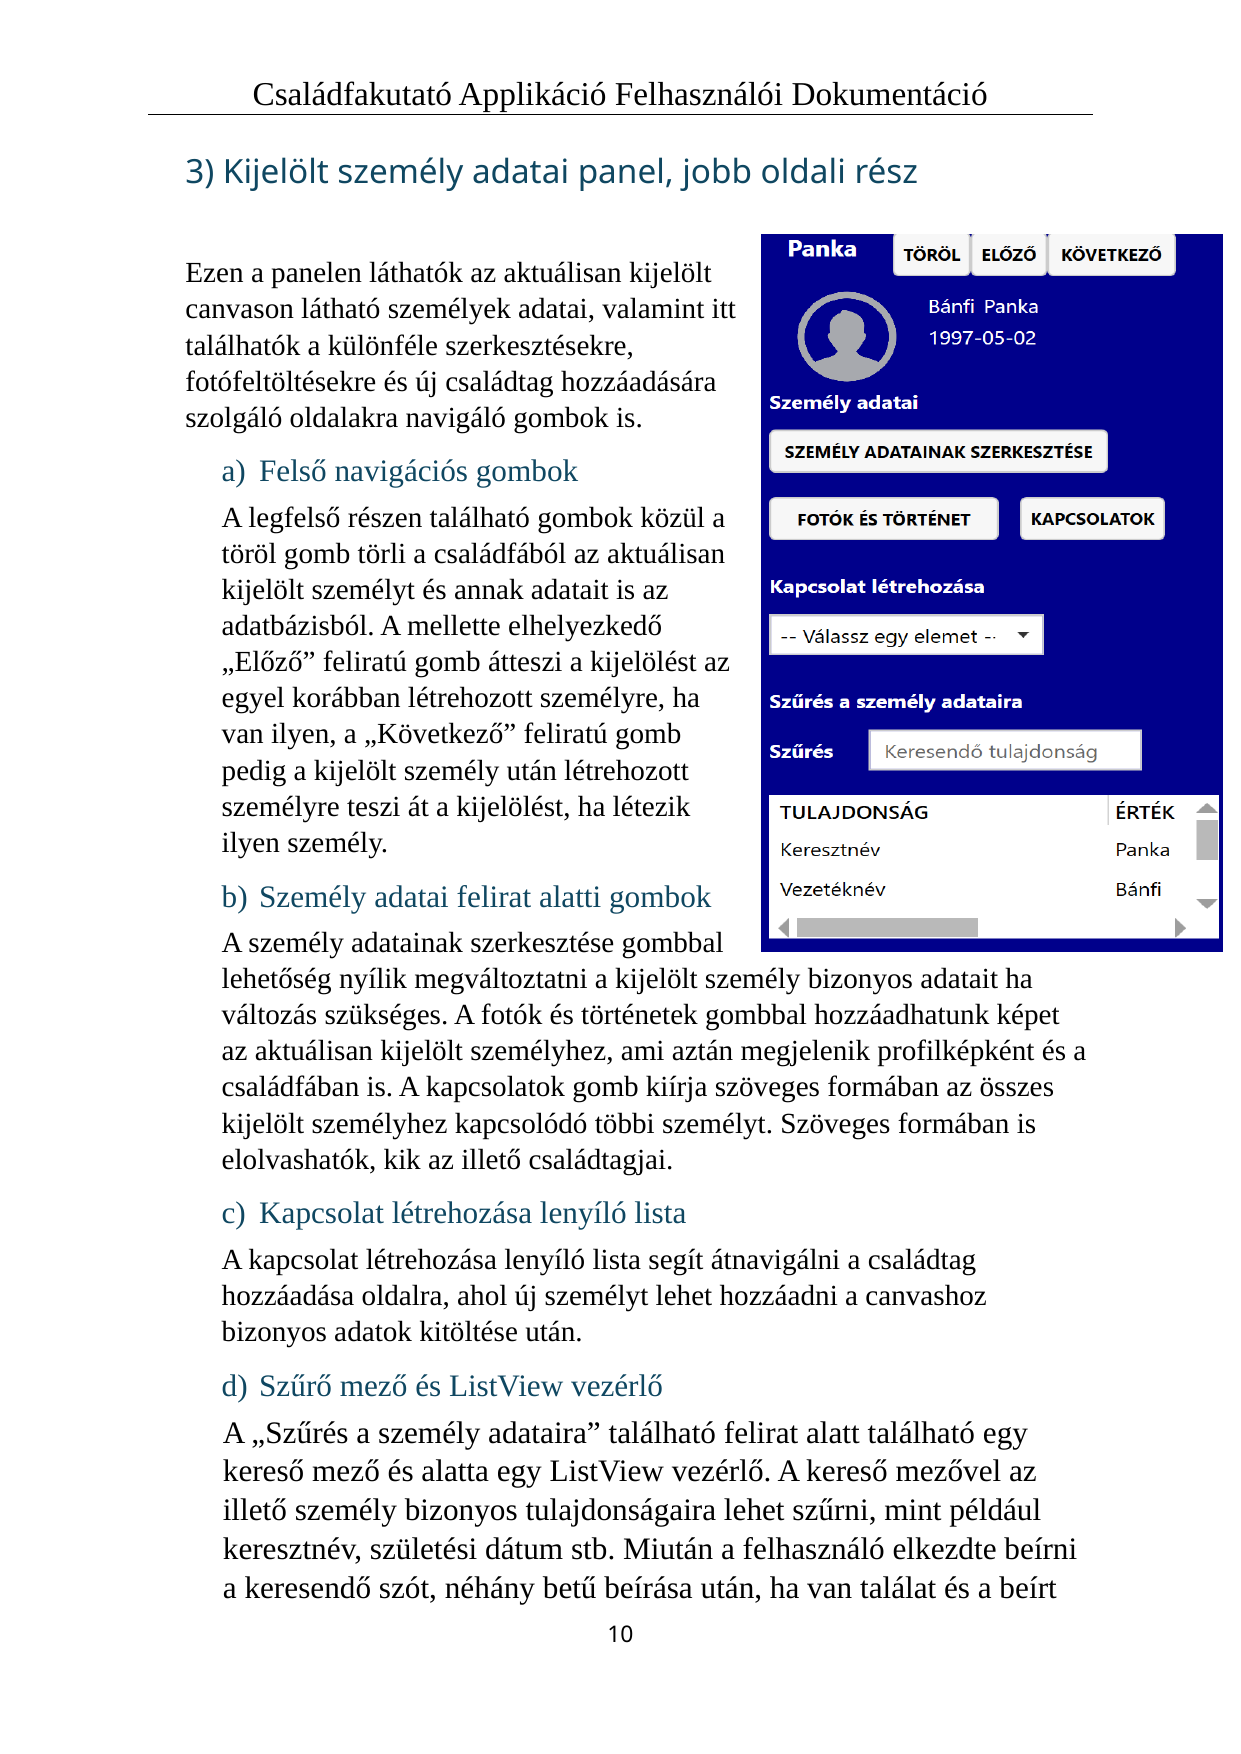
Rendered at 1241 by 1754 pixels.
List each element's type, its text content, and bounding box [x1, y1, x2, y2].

picture [760, 234, 1223, 950]
text A kapcsolat létrehozása lenyíló lista segít átnavigálni a családtag hozzáadása oldalra, ahol új személyt lehet hozzáadni a canvashoz bizonyos adatok kitöltése után. [221, 1242, 1093, 1348]
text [223, 1414, 1093, 1605]
text Ezen a panelen láthatók az aktuálisan kijelölt canvason látható személyek adatai, valamint itt találhatók a különféle szerkesztésekre, fotófeltöltésekre és új családtag hozzáadására szolgáló oldalakra navigáló gombok is. [185, 255, 760, 433]
subtitle Kijelölt személy adatai panel, jobb oldali rész [185, 148, 1093, 193]
subtitle Felső navigációs gombok [221, 453, 760, 489]
text A legfelső részen található gombok közül a töröl gomb törli a családfából az aktuálisan kijelölt személyt és annak adatait is az adatbázisból. A mellette elhelyezkedő „Előző” feliratú gomb átteszi a kijelölést az egyel korábban létrehozott személyre, ha van ilyen, a „Következő” feliratú gomb pedig a kijelölt személy után létrehozott személyre teszi át a kijelölést, ha létezik ilyen személy. [221, 500, 760, 859]
text A személy adatainak szerkesztése gombbal lehetőség nyílik megváltoztatni a kijelölt személy bizonyos adatait ha változás szükséges. A fotók és történetek gombbal hozzáadhatunk képet az aktuálisan kijelölt személyhez, ami aztán megjelenik profilképként és a családfában is. A kapcsolatok gomb kiírja szöveges formában az összes kijelölt személyhez kapcsolódó többi személyt. Szöveges formában is elolvashatók, kik az illető családtagjai. [221, 925, 1093, 1175]
subtitle Szűrő mező és ListView vezérlő [221, 1367, 1093, 1403]
subtitle Kapcsolat létrehozása lenyíló lista [221, 1195, 1093, 1231]
subtitle Személy adatai felirat alatti gombok [221, 878, 760, 914]
